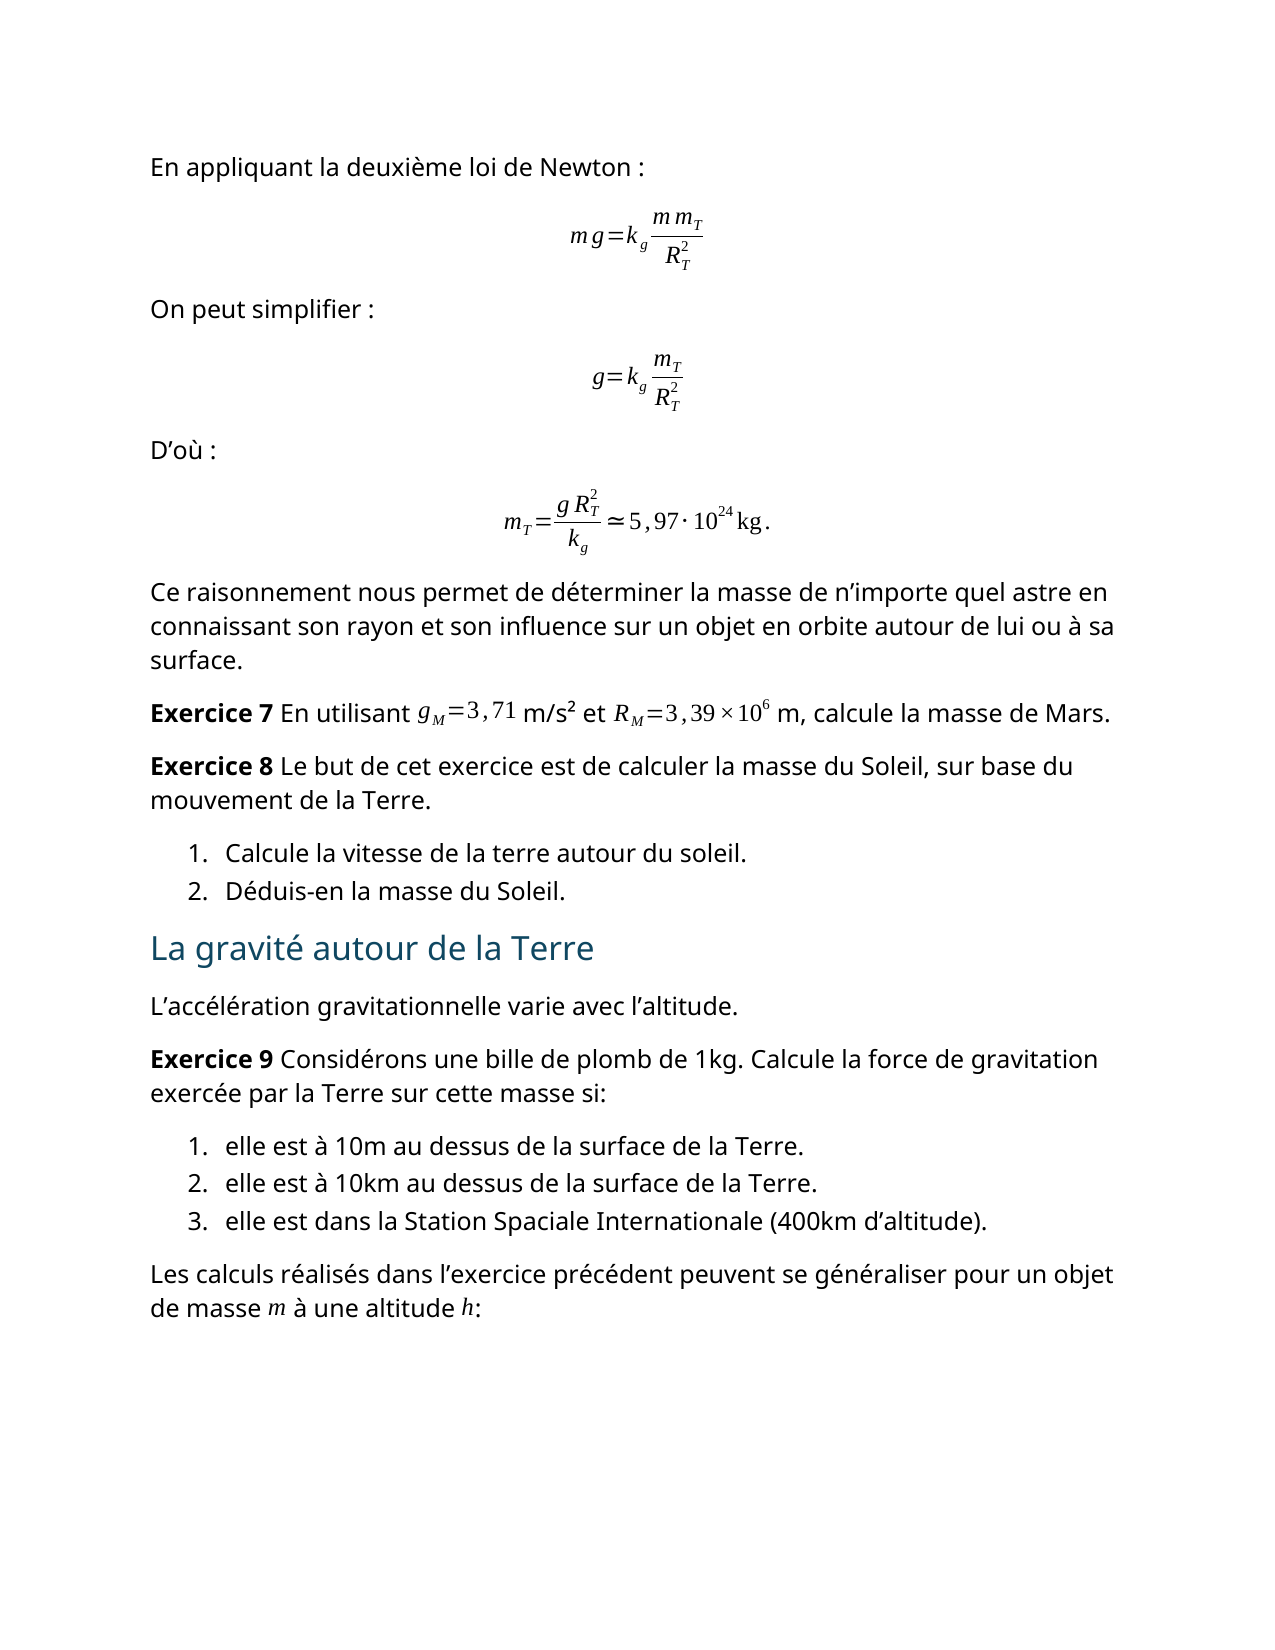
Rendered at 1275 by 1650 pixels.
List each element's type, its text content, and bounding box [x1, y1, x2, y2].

list elle est dans la Station Spaciale Internationale (400km d’altitude). [187, 1204, 1125, 1238]
text En appliquant la deuxième loi de Newton : [150, 150, 1125, 184]
text Exercice 7 En utilisant m/s² et m, calcule la masse de Mars. [150, 695, 1125, 730]
text L’accélération gravitationnelle varie avec l’altitude. [150, 988, 1125, 1023]
list Calcule la vitesse de la terre autour du soleil. [187, 836, 1125, 870]
text Exercice 8 Le but de cet exercice est de calculer la masse du Soleil, sur base du mouvement de la Terre. [150, 749, 1125, 817]
list elle est à 10km au dessus de la surface de la Terre. [187, 1166, 1125, 1200]
list elle est à 10m au dessus de la surface de la Terre. [187, 1128, 1125, 1162]
text Les calculs réalisés dans l’exercice précédent peuvent se généraliser pour un objet de masse à une altitude : [150, 1257, 1125, 1325]
subtitle La gravité autour de la Terre [150, 924, 1125, 970]
text Ce raisonnement nous permet de déterminer la masse de n’importe quel astre en connaissant son rayon et son influence sur un objet en orbite autour de lui ou à sa surface. [150, 574, 1125, 677]
list Déduis-en la masse du Soleil. [187, 874, 1125, 908]
text On peut simplifier : [150, 291, 1125, 326]
text D’où : [150, 433, 1125, 467]
text Exercice 9 Considérons une bille de plomb de 1kg. Calcule la force de gravitation exercée par la Terre sur cette masse si: [150, 1041, 1125, 1109]
